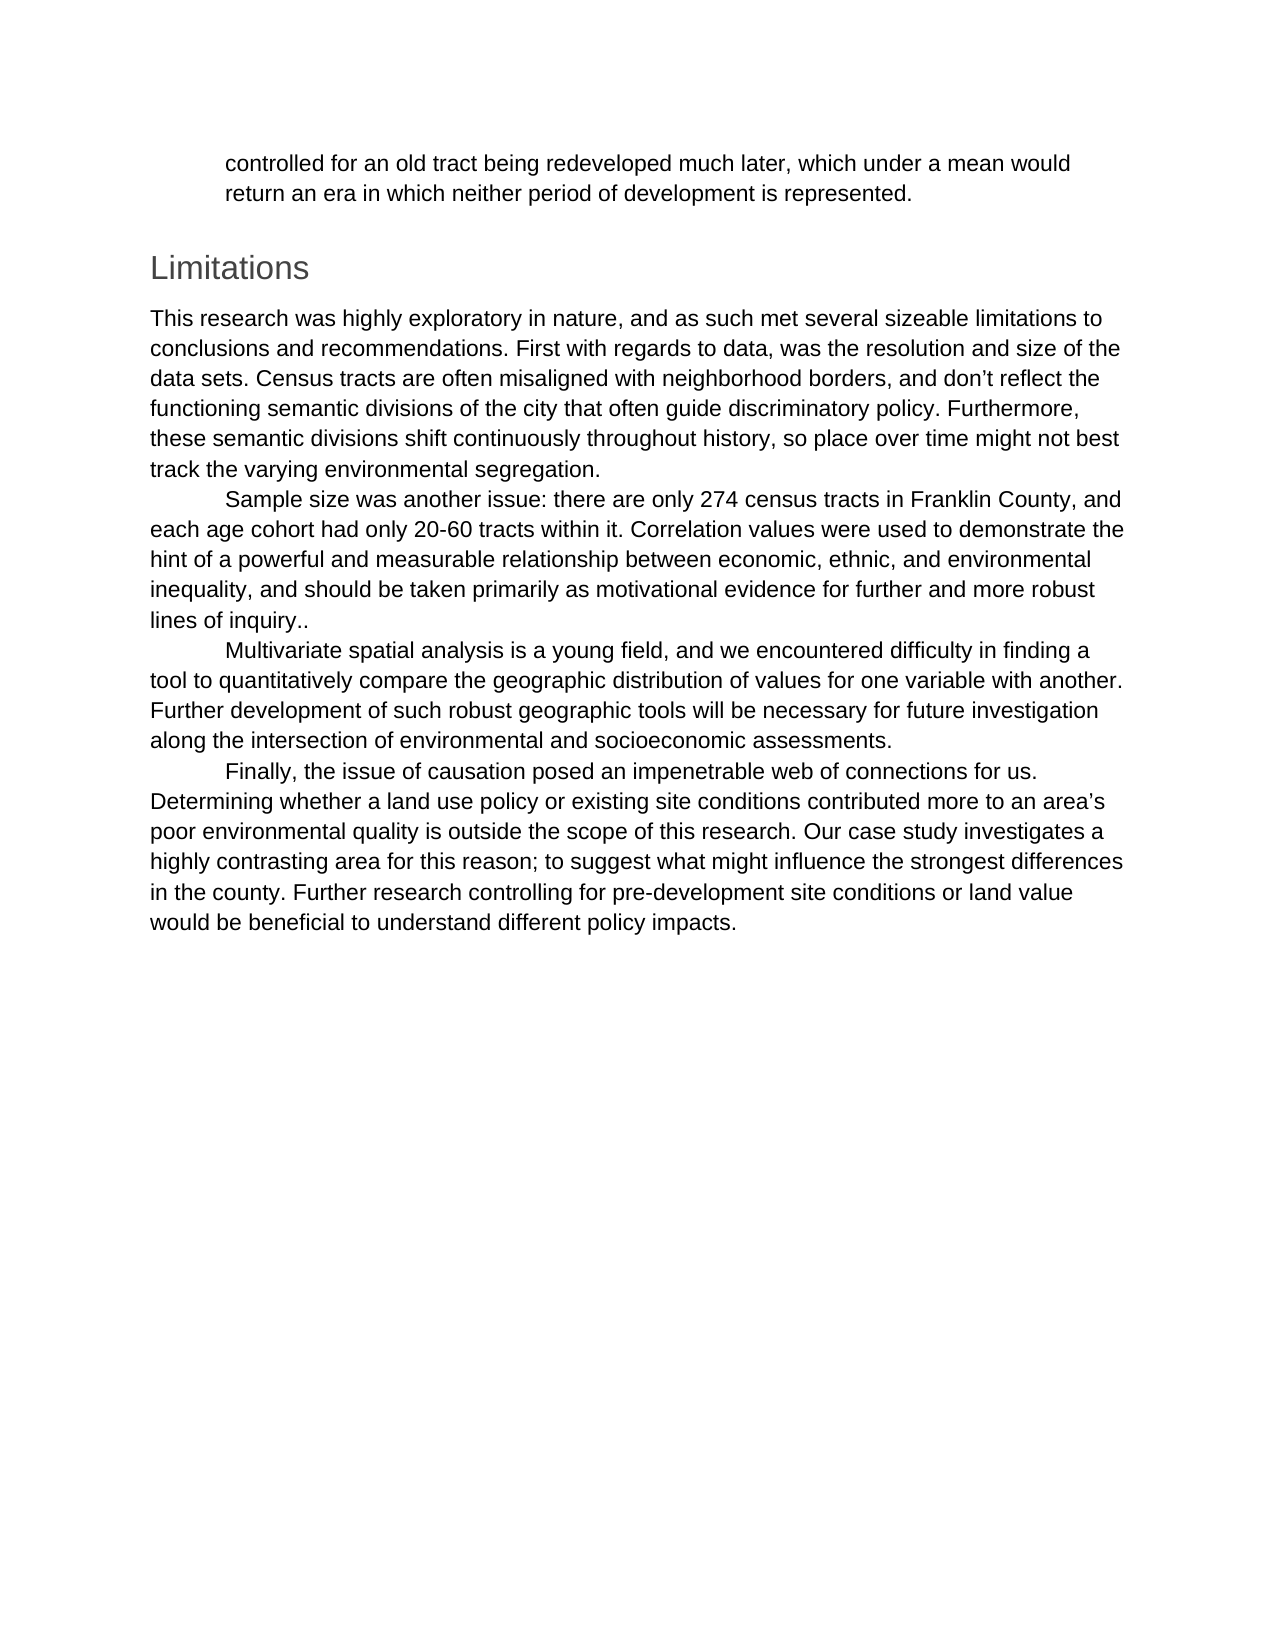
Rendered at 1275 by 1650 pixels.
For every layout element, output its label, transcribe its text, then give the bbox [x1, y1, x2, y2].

text Finally, the issue of causation posed an impenetrable web of connections for us. Determining whether a land use policy or existing site conditions contributed more to an area’s poor environmental quality is outside the scope of this research. Our case study investigates a highly contrasting area for this reason; to suggest what might influence the strongest differences in the county. Further research controlling for pre-development site conditions or land value would be beneficial to understand different policy impacts. [150, 758, 1125, 935]
text Multivariate spatial analysis is a young field, and we encountered difficulty in finding a tool to quantitatively compare the geographic distribution of values for one variable with another. Further development of such robust geographic tools will be necessary for future investigation along the intersection of environmental and socioeconomic assessments. [150, 637, 1125, 754]
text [225, 150, 1125, 207]
text This research was highly exploratory in nature, and as such met several sizeable limitations to conclusions and recommendations. First with regards to data, was the resolution and size of the data sets. Census tracts are often misaligned with neighborhood borders, and don’t reflect the functioning semantic divisions of the city that often guide discriminatory policy. Furthermore, these semantic divisions shift continuously throughout history, so place over time might not best track the varying environmental segregation. [150, 304, 1125, 482]
subtitle Limitations [150, 248, 1125, 286]
text Sample size was another issue: there are only 274 census tracts in Franklin County, and each age cohort had only 20-60 tracts within it. Correlation values were used to demonstrate the hint of a powerful and measurable relationship between economic, ethnic, and environmental inequality, and should be taken primarily as motivational evidence for further and more robust lines of inquiry.. [150, 486, 1125, 633]
